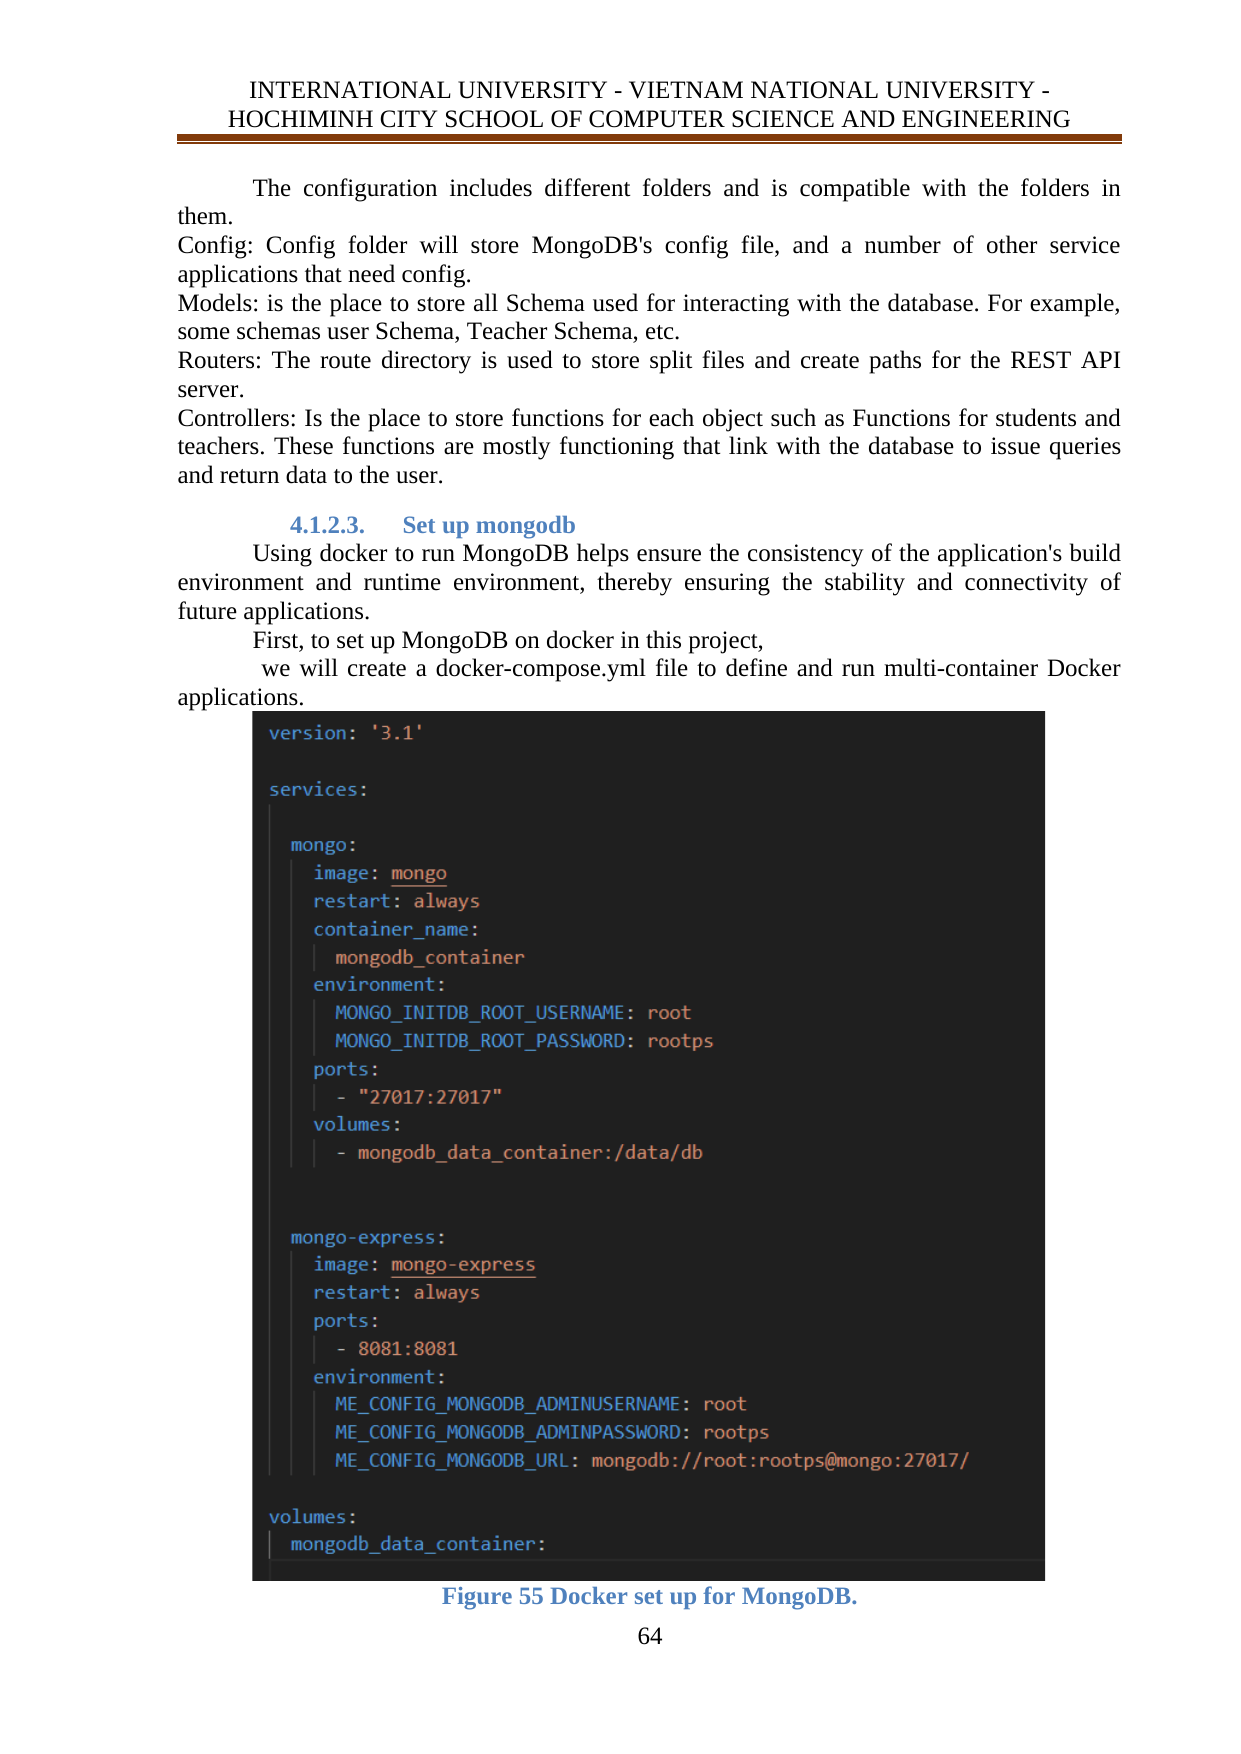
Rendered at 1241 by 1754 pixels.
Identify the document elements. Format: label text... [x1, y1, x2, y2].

text Controllers: Is the place to store functions for each object such as Functions for students and teachers. These functions are mostly functioning that link with the database to issue queries and return data to the user. [177, 403, 1122, 489]
text Using docker to run MongoDB helps ensure the consistency of the application's build environment and runtime environment, thereby ensuring the stability and connectivity of future applications. [177, 538, 1122, 625]
subtitle Set up mongodb [290, 510, 1122, 538]
text Routers: The route directory is used to store split files and create paths for the REST API server. [177, 345, 1122, 403]
text The configuration includes different folders and is compatible with the folders in them. [177, 173, 1122, 230]
text Figure 55 Docker set up for MongoDB. [177, 1581, 1122, 1610]
text First, to set up MongoDB on docker in this project, [177, 625, 1122, 653]
text we will create a docker-compose.yml file to define and run multi-container Docker applications. [177, 653, 1122, 711]
text Config: Config folder will store MongoDB's config file, and a number of other service applications that need config. [177, 230, 1122, 288]
picture [252, 711, 1046, 1581]
text Models: is the place to store all Schema used for interacting with the database. For example, some schemas user Schema, Teacher Schema, etc. [177, 288, 1122, 345]
